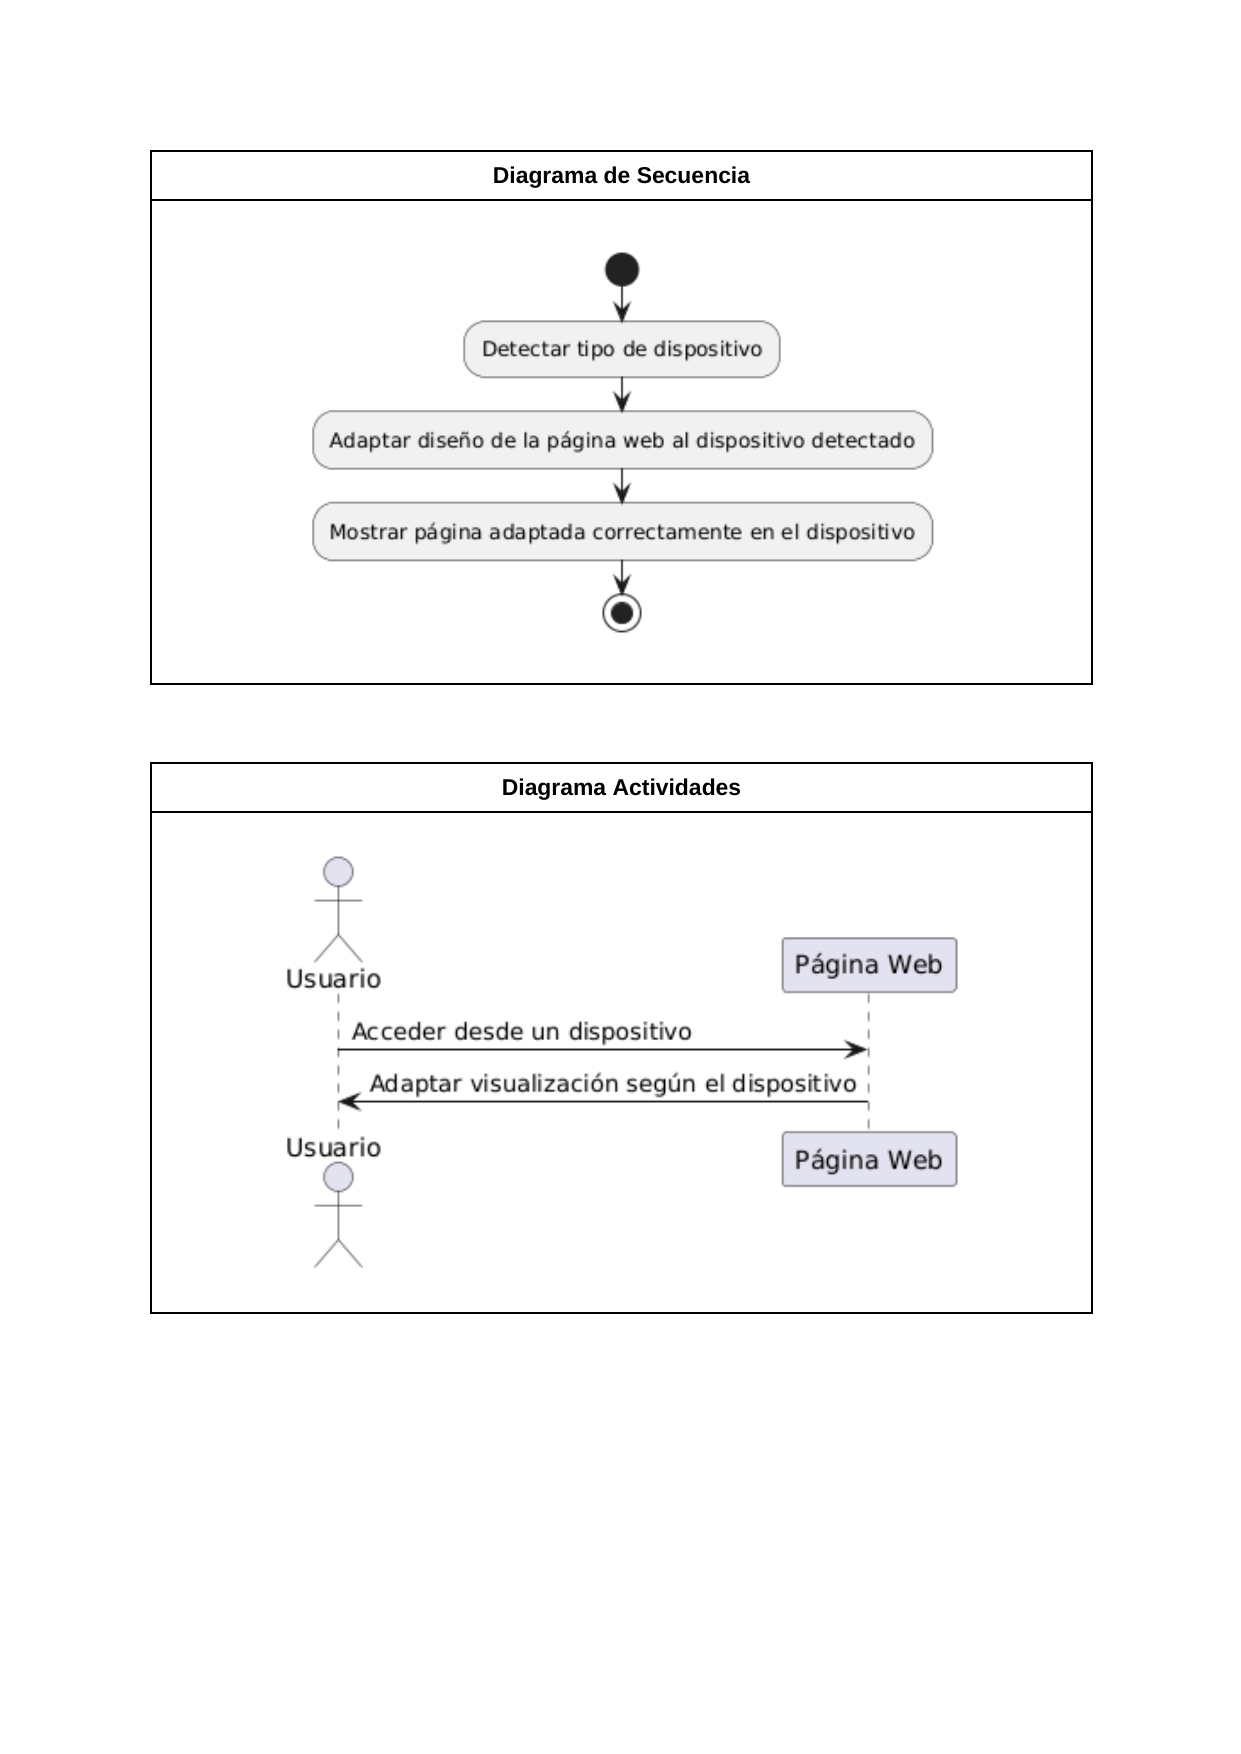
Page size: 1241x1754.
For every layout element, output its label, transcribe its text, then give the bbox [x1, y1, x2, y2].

table_header Diagrama de Secuencia [152, 152, 1091, 199]
table_cell [152, 201, 1091, 683]
table_cell [152, 813, 1091, 1312]
picture [277, 848, 965, 1277]
table_header Diagrama Actividades [152, 764, 1091, 811]
picture [294, 236, 948, 648]
